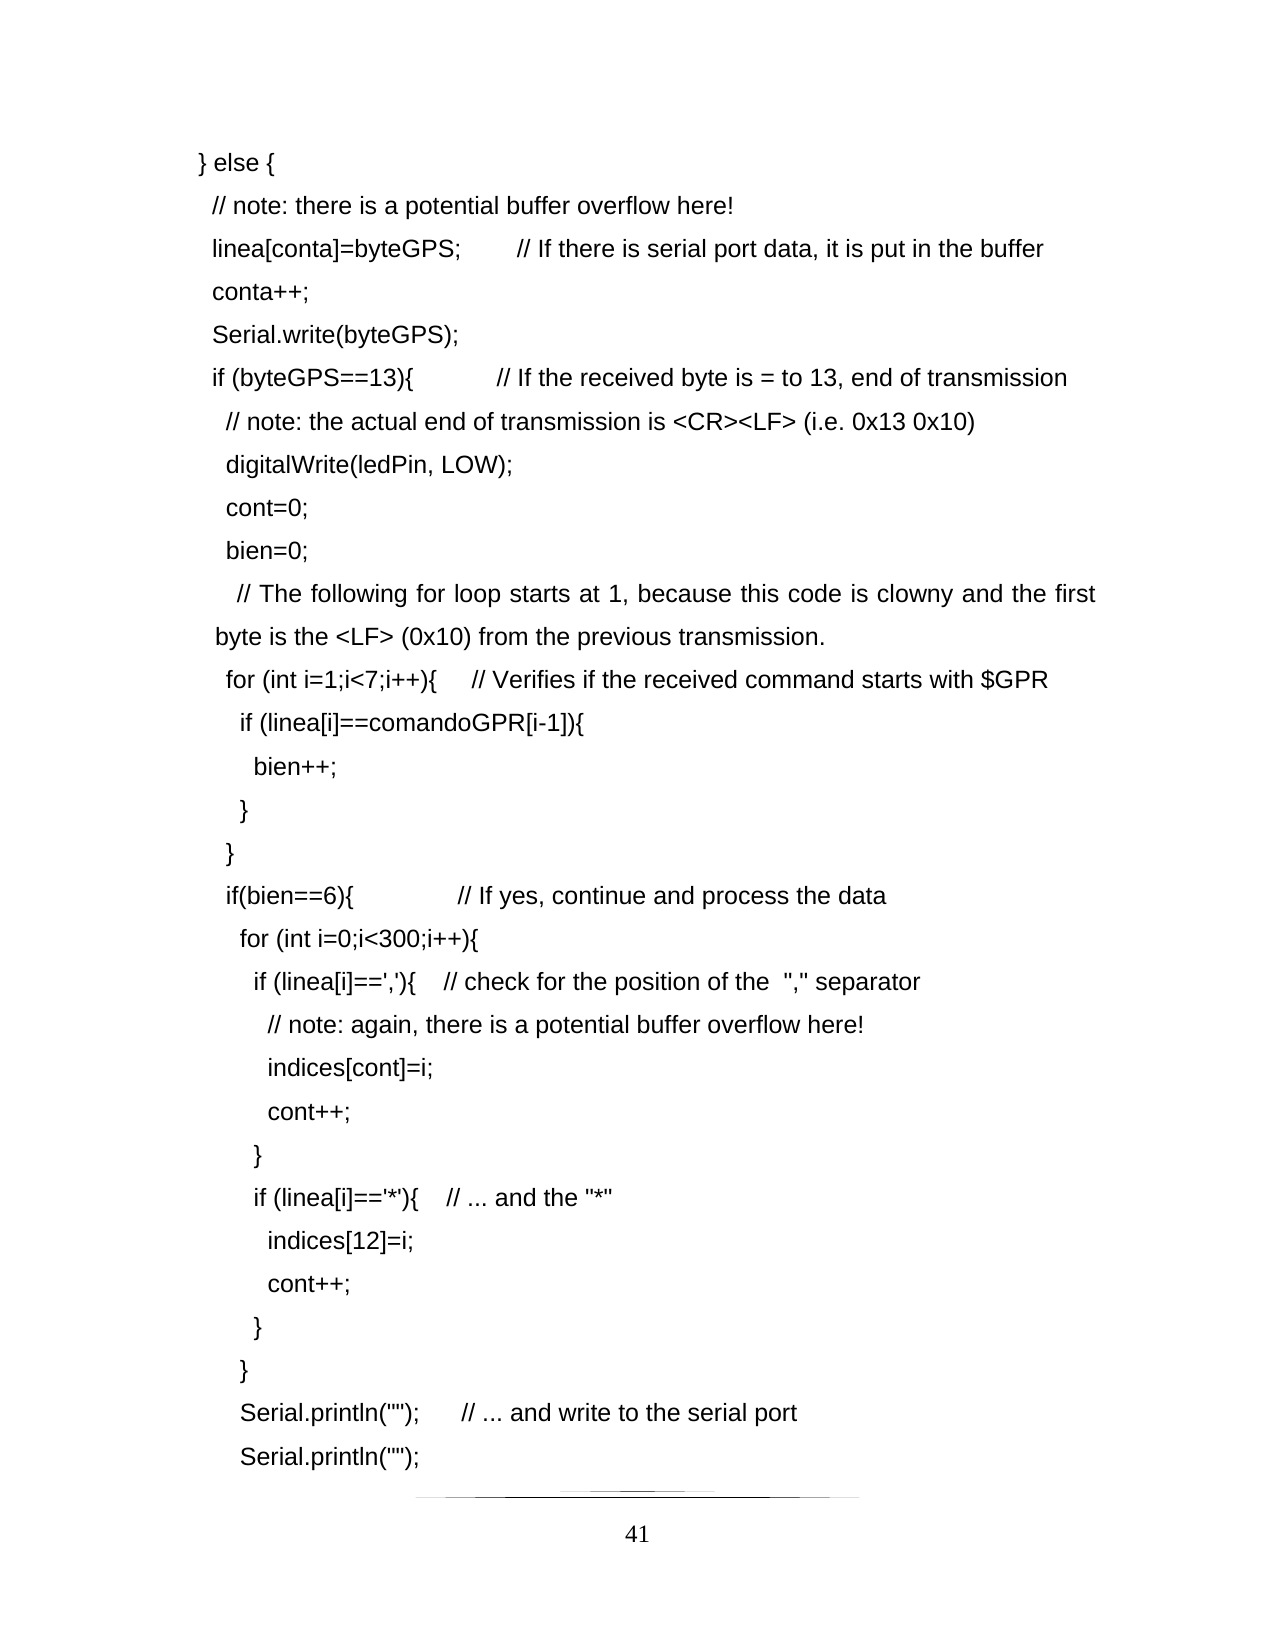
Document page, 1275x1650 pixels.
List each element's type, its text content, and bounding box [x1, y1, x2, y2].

text if (linea[i]=='*'){ // ... and the "*" [177, 1183, 1098, 1211]
text if (linea[i]==','){ // check for the position of the "," separator [177, 967, 1098, 996]
text if (linea[i]==comandoGPR[i-1]){ [177, 708, 1098, 737]
text cont++; [177, 1096, 1098, 1125]
text indices[cont]=i; [177, 1053, 1098, 1082]
text bien++; [177, 751, 1098, 780]
text if(bien==6){ // If yes, continue and process the data [177, 881, 1098, 909]
text } [177, 1355, 1098, 1384]
text } [177, 1312, 1098, 1341]
text digitalWrite(ledPin, LOW); [177, 449, 1098, 478]
text cont=0; [177, 493, 1098, 521]
text for (int i=1;i<7;i++){ // Verifies if the received command starts with $GPR [177, 665, 1098, 694]
text conta++; [177, 277, 1098, 306]
text cont++; [177, 1269, 1098, 1298]
text // The following for loop starts at 1, because this code is clowny and the first byte is the <LF> (0x10) from the previous transmission. [177, 579, 1098, 651]
text if (byteGPS==13){ // If the received byte is = to 13, end of transmission [177, 363, 1098, 392]
text Serial.println(""); // ... and write to the serial port [177, 1398, 1098, 1427]
text } else { [177, 148, 1098, 176]
text // note: again, there is a potential buffer overflow here! [177, 1010, 1098, 1039]
text Serial.write(byteGPS); [177, 320, 1098, 349]
text } [177, 794, 1098, 823]
text } [177, 1139, 1098, 1168]
text for (int i=0;i<300;i++){ [177, 924, 1098, 953]
text indices[12]=i; [177, 1226, 1098, 1254]
text // note: there is a potential buffer overflow here! [177, 191, 1098, 219]
text linea[conta]=byteGPS; // If there is serial port data, it is put in the buffer [177, 234, 1098, 263]
text bien=0; [177, 536, 1098, 564]
text Serial.println(""); [177, 1441, 1098, 1470]
text } [177, 838, 1098, 866]
text // note: the actual end of transmission is <CR><LF> (i.e. 0x13 0x10) [177, 406, 1098, 435]
